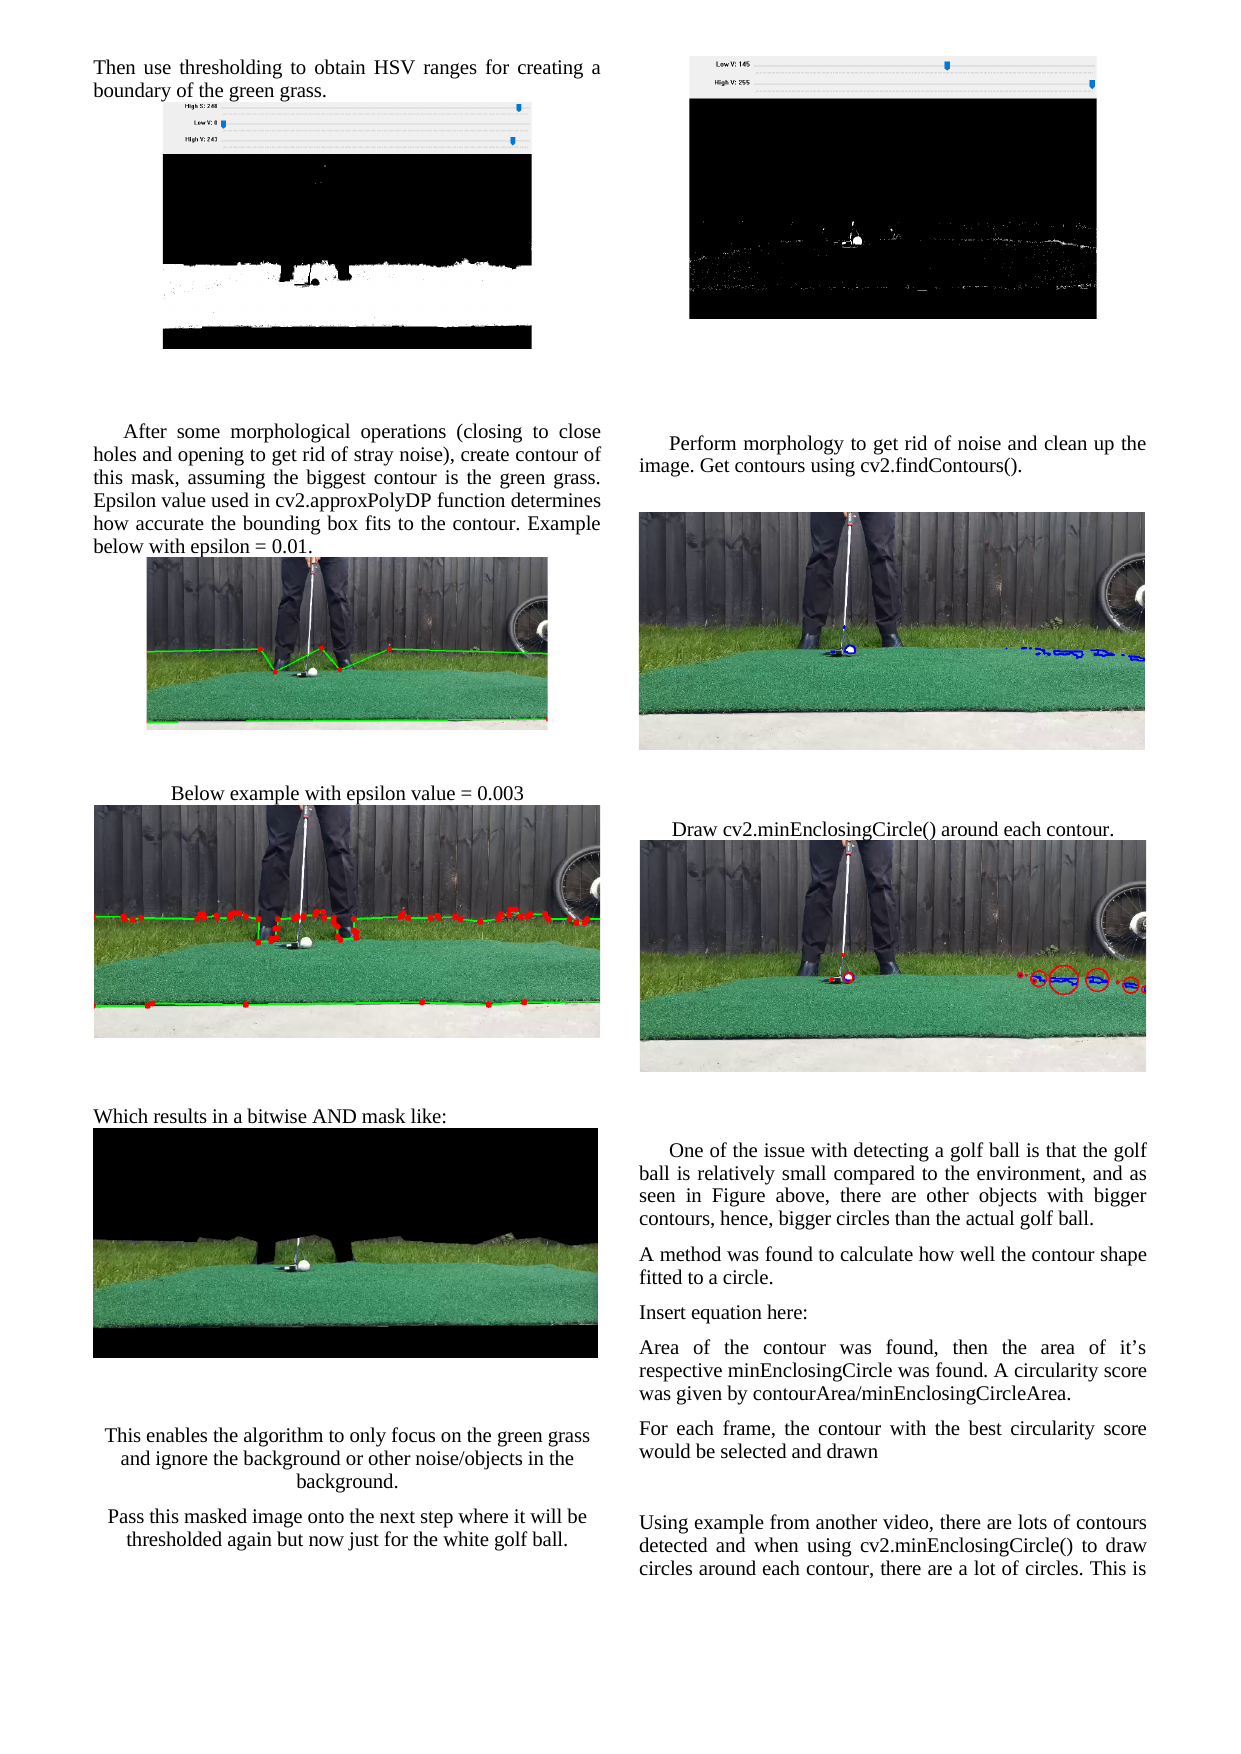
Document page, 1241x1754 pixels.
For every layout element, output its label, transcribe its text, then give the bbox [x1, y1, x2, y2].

picture [146, 557, 548, 730]
text Then use thresholding to obtain HSV ranges for creating a boundary of the green grass. [93, 56, 601, 102]
text Insert equation here: [639, 1301, 1147, 1324]
text After some morphological operations (closing to close holes and opening to get rid of stray noise), create contour of this mask, assuming the biggest contour is the green grass. Epsilon value used in cv2.approxPolyDP function determines how accurate the bounding box fits to the contour. Example below with epsilon = 0.01. [93, 420, 601, 558]
text One of the issue with detecting a golf ball is that the golf ball is relatively small compared to the environment, and as seen in Figure above, there are other objects with bigger contours, hence, bigger circles than the actual golf ball. [639, 1139, 1147, 1230]
text Perform morphology to get rid of noise and clean up the image. Get contours using cv2.findContours(). [639, 432, 1147, 477]
picture [689, 56, 1097, 319]
text This enables the algorithm to only focus on the green grass and ignore the background or other noise/objects in the background. [93, 1424, 601, 1493]
text Draw cv2.minEnclosingCircle() around each contour. [639, 818, 1147, 840]
text Which results in a bitwise AND mask like: [93, 1105, 601, 1128]
text Area of the contour was found, then the area of it’s respective minEnclosingCircle was found. A circularity score was given by contourArea/minEnclosingCircleArea. [639, 1336, 1147, 1405]
picture [638, 512, 1145, 750]
text For each frame, the contour with the best circularity score would be selected and drawn [639, 1418, 1147, 1463]
text A method was found to calculate how well the contour shape fitted to a circle. [639, 1243, 1147, 1289]
picture [639, 840, 1147, 1072]
picture [162, 102, 532, 349]
text Pass this masked image onto the next step where it will be thresholded again but now just for the white golf ball. [93, 1505, 601, 1551]
picture [93, 1128, 598, 1358]
text Below example with epsilon value = 0.003 [93, 782, 601, 805]
picture [94, 805, 601, 1038]
